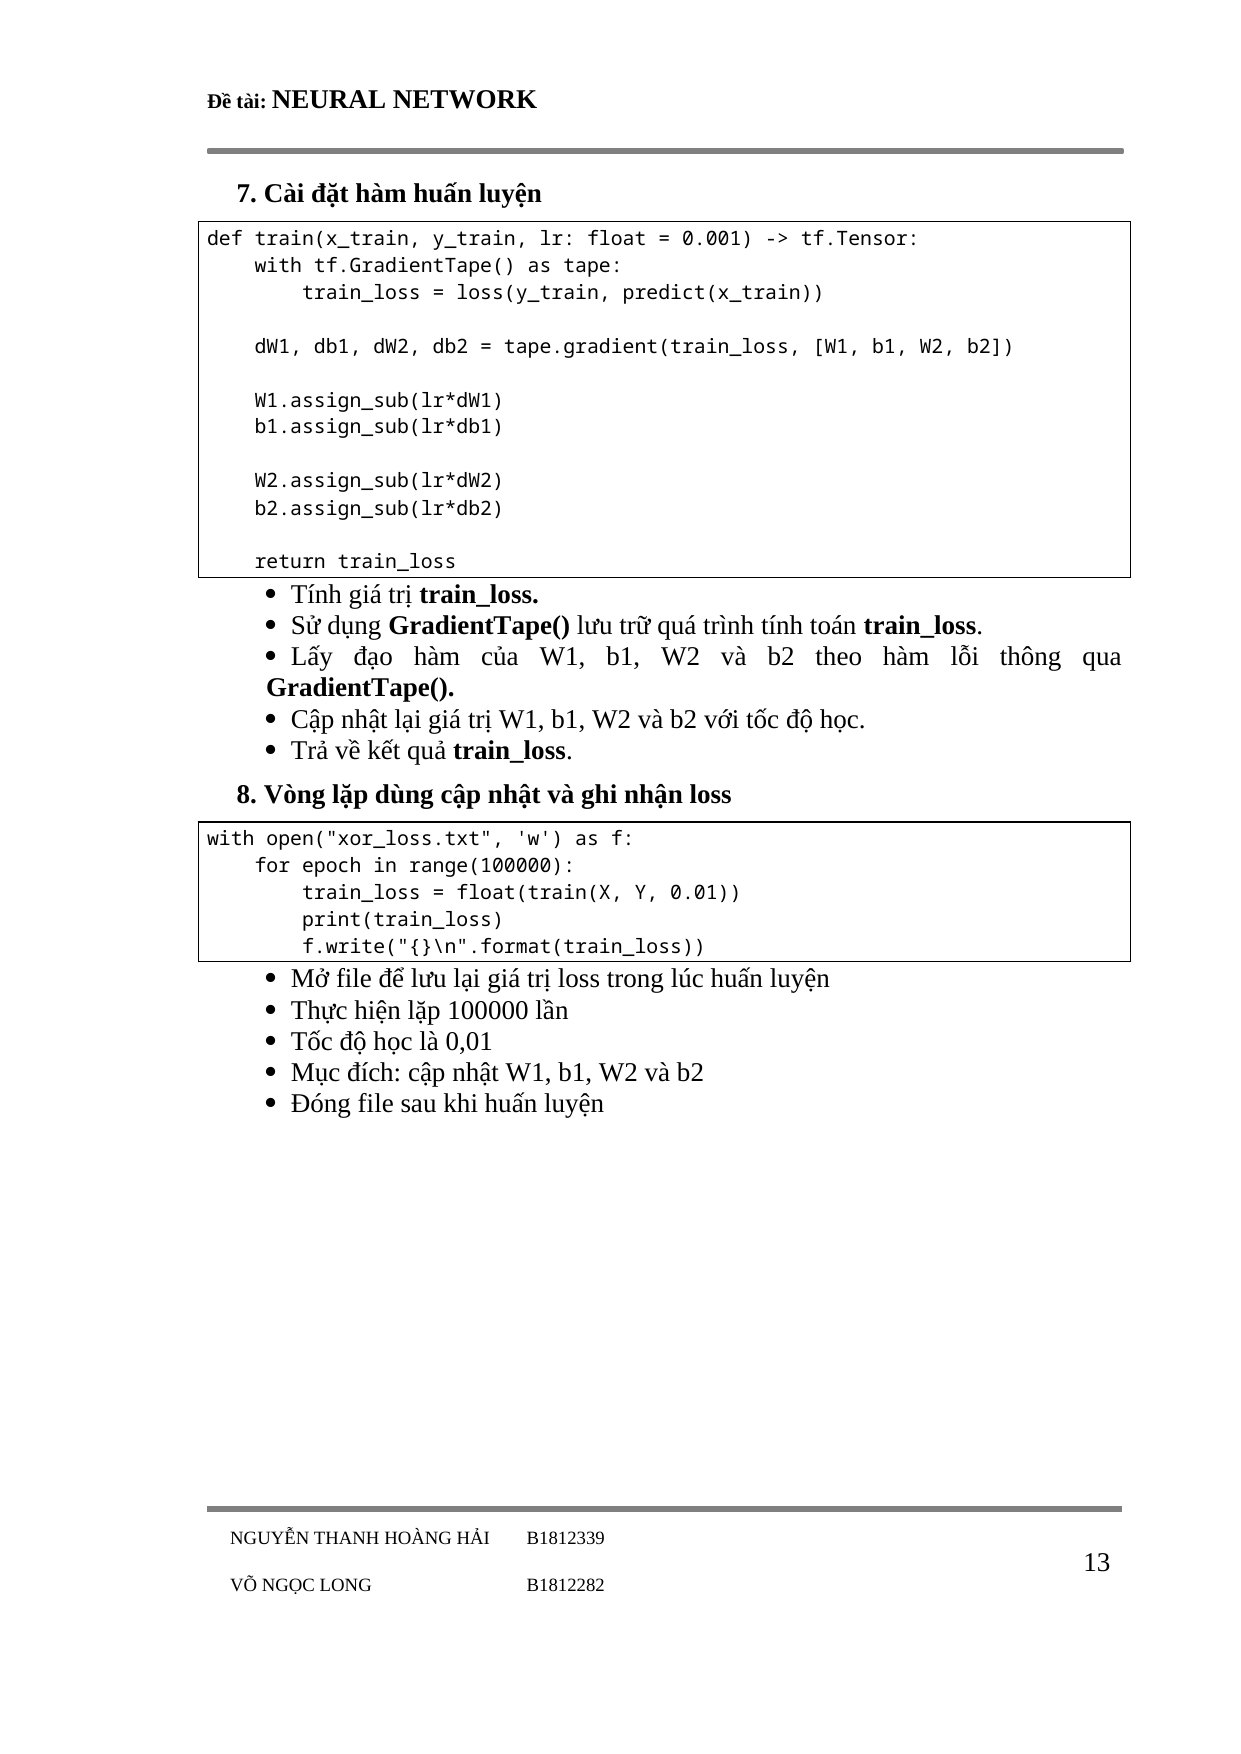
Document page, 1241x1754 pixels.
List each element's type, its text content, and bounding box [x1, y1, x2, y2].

text with open("xor_loss.txt", 'w') as f: [199, 823, 1130, 851]
list Thực hiện lặp 100000 lần [266, 994, 1122, 1025]
list Mục đích: cập nhật W1, b1, W2 và b2 [266, 1056, 1122, 1087]
list Cập nhật lại giá trị W1, b1, W2 và b2 với tốc độ học. [266, 703, 1122, 734]
text train_loss = float(train(X, Y, 0.01)) [207, 878, 1122, 905]
list Trả về kết quả train_loss. [266, 734, 1122, 765]
text train_loss = loss(y_train, predict(x_train)) [207, 278, 1122, 305]
text b2.assign_sub(lr*db2) [207, 494, 1122, 521]
list Mở file để lưu lại giá trị loss trong lúc huấn luyện [266, 962, 1122, 994]
text dW1, db1, dW2, db2 = tape.gradient(train_loss, [W1, b1, W2, b2]) [207, 332, 1122, 359]
text return train_loss [199, 544, 1130, 577]
text def train(x_train, y_train, lr: float = 0.001) -> tf.Tensor: [199, 222, 1130, 251]
text b1.assign_sub(lr*db1) [207, 413, 1122, 440]
text with tf.GradientTape() as tape: [207, 251, 1122, 278]
list Tính giá trị train_loss. [266, 578, 1122, 609]
text f.write("{}\n".format(train_loss)) [199, 929, 1130, 961]
list Sử dụng GradientTape() lưu trữ quá trình tính toán train_loss. [266, 609, 1122, 640]
list Lấy đạo hàm của W1, b1, W2 và b2 theo hàm lỗi thông qua GradientTape(). [266, 640, 1122, 703]
text for epoch in range(100000): [207, 851, 1122, 878]
subtitle Vòng lặp dùng cập nhật và ghi nhận loss [236, 778, 1122, 809]
list Tốc độ học là 0,01 [266, 1025, 1122, 1056]
text print(train_loss) [207, 905, 1122, 929]
text W1.assign_sub(lr*dW1) [207, 386, 1122, 413]
text W2.assign_sub(lr*dW2) [207, 467, 1122, 494]
list Đóng file sau khi huấn luyện [266, 1087, 1122, 1119]
subtitle Cài đặt hàm huấn luyện [236, 177, 1122, 208]
